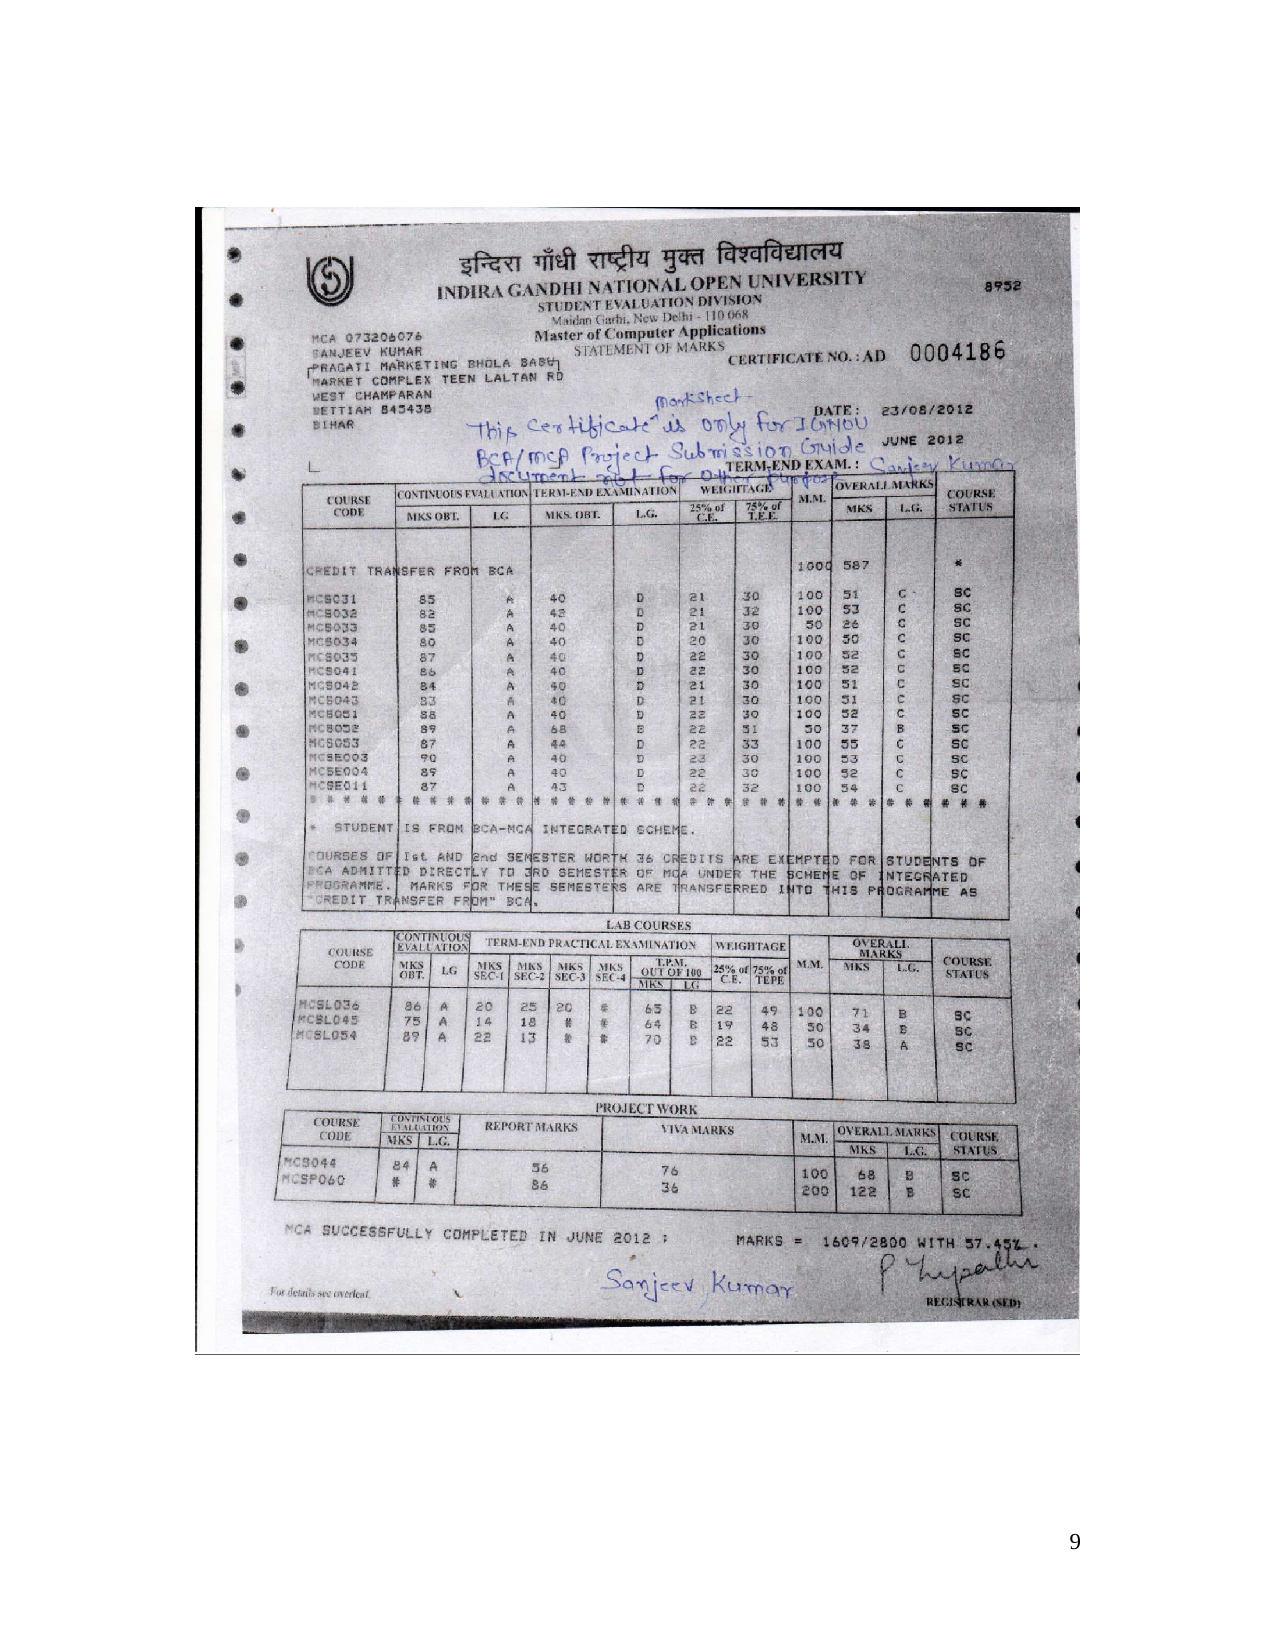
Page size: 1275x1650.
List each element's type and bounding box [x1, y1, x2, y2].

picture [195, 207, 1080, 1355]
